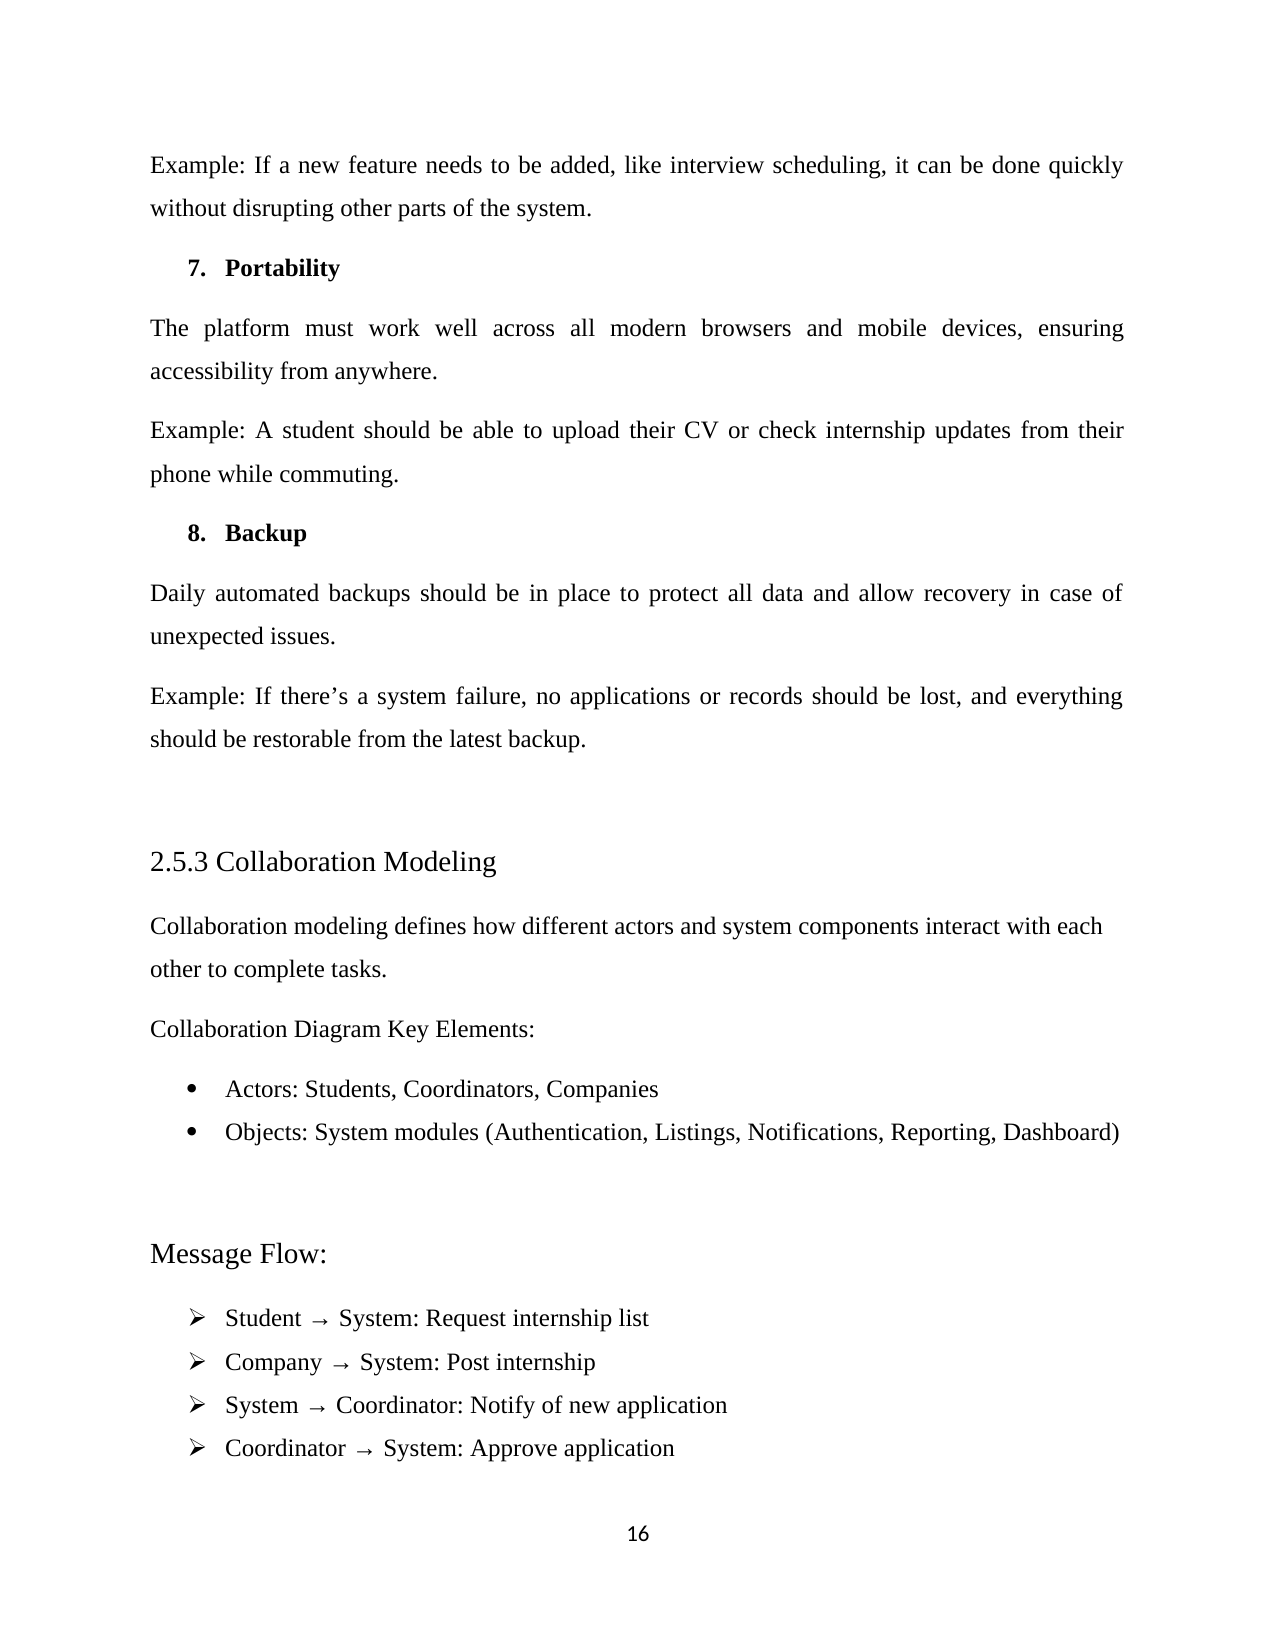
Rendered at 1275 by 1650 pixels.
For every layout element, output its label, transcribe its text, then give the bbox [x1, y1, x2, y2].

list Backup [187, 518, 1125, 547]
text Example: If a new feature needs to be added, like interview scheduling, it can be done quickly without disrupting other parts of the system. [150, 150, 1125, 222]
list Coordinator → System: Approve application [187, 1433, 1125, 1462]
subtitle 2.5.3 Collaboration Modeling [150, 844, 1125, 877]
list Company → System: Post internship [187, 1347, 1125, 1375]
list Student → System: Request internship list [187, 1303, 1125, 1332]
text The platform must work well across all modern browsers and mobile devices, ensuring accessibility from anywhere. [150, 313, 1125, 384]
text Message Flow: [150, 1236, 1125, 1270]
text Collaboration modeling defines how different actors and system components interact with each other to complete tasks. [150, 911, 1125, 983]
list Actors: Students, Coordinators, Companies [187, 1074, 1125, 1102]
text Daily automated backups should be in place to protect all data and allow recovery in case of unexpected issues. [150, 578, 1125, 650]
list System → Coordinator: Notify of new application [187, 1390, 1125, 1418]
text Example: A student should be able to upload their CV or check internship updates from their phone while commuting. [150, 416, 1125, 487]
list Objects: System modules (Authentication, Listings, Notifications, Reporting, Dashboard) [187, 1117, 1125, 1146]
list Portability [187, 253, 1125, 282]
text Collaboration Diagram Key Elements: [150, 1014, 1125, 1043]
text Example: If there’s a system failure, no applications or records should be lost, and everything should be restorable from the latest backup. [150, 681, 1125, 753]
